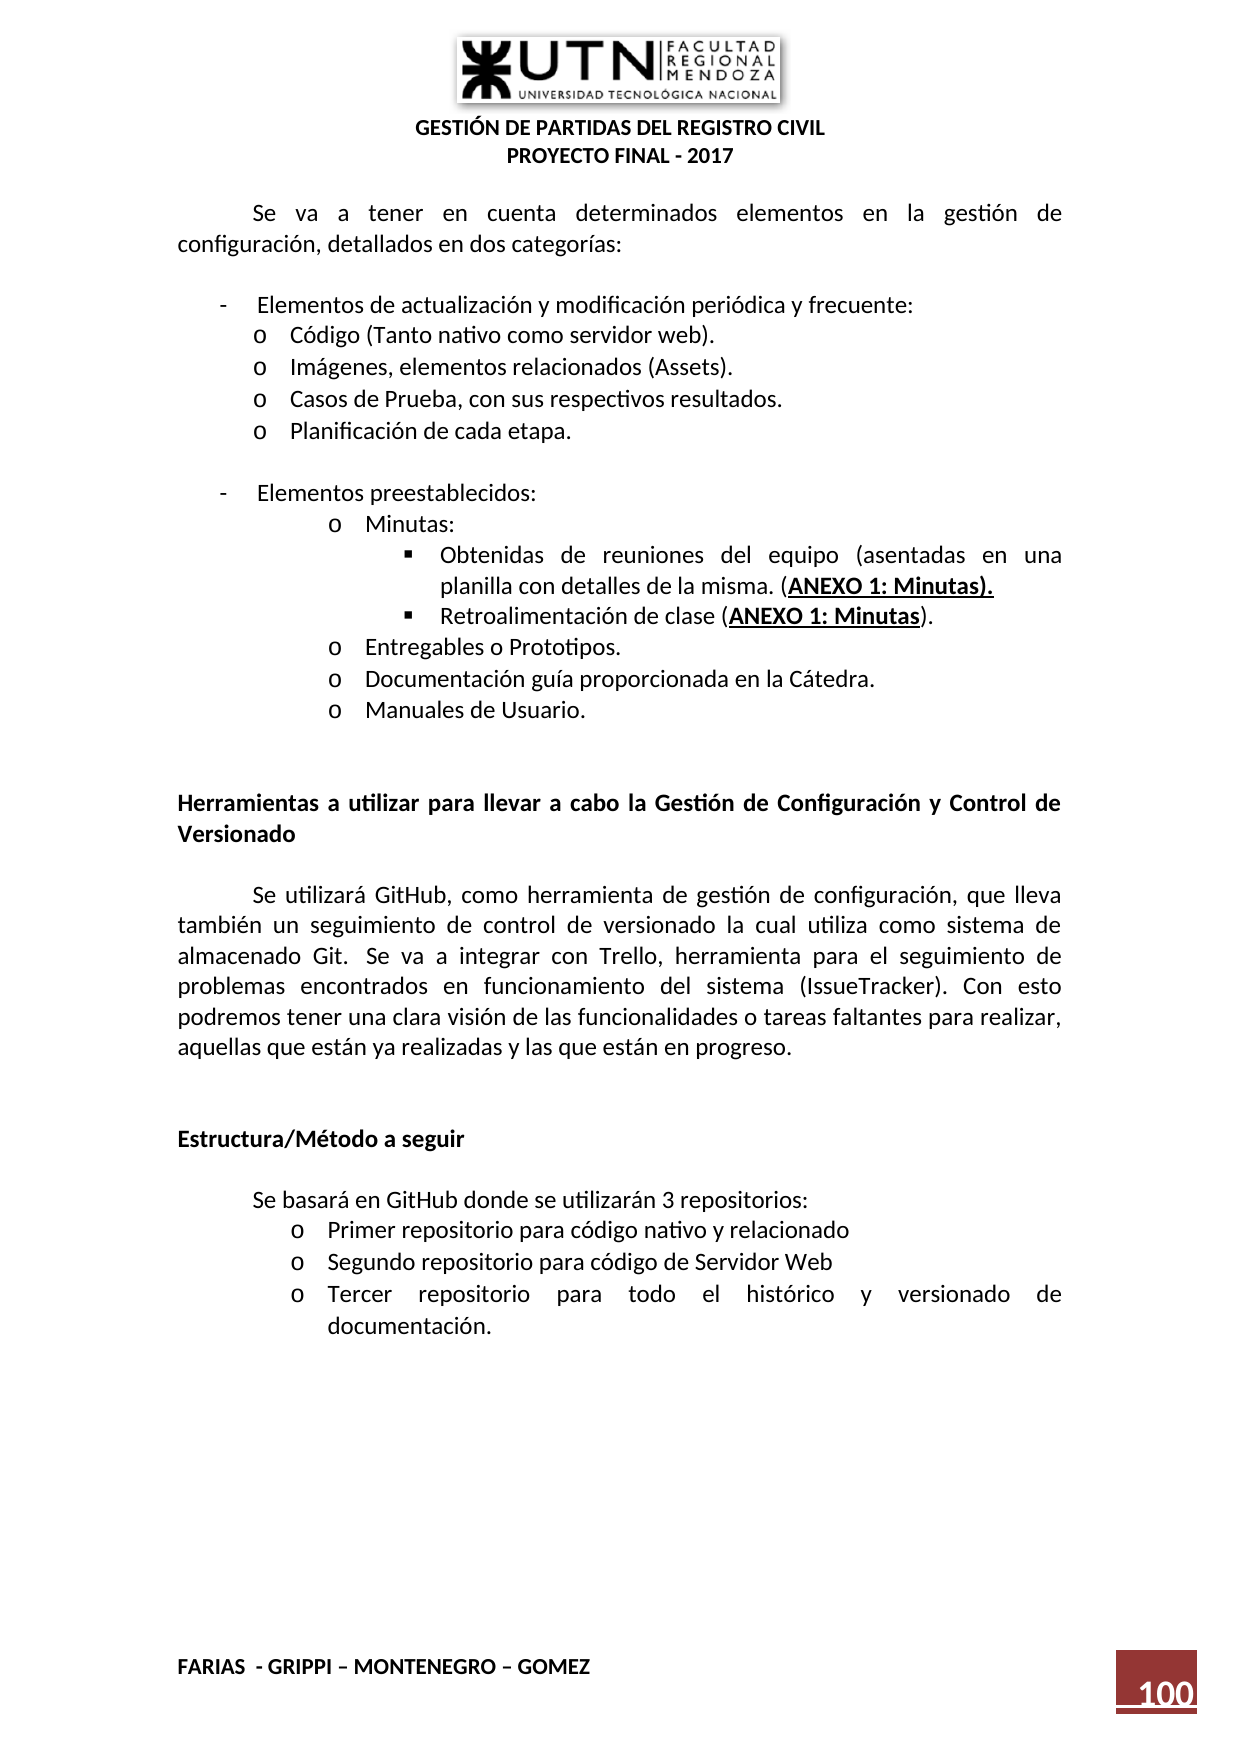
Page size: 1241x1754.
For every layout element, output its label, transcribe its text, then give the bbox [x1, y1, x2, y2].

list Código (Tanto nativo como servidor web). [252, 319, 1063, 351]
list Elementos de actualización y modificación periódica y frecuente: [219, 289, 1063, 319]
list Segundo repositorio para código de Servidor Web [290, 1246, 1063, 1278]
text Herramientas a utilizar para llevar a cabo la Gestión de Configuración y Control de Versionado [177, 787, 1063, 848]
list Tercer repositorio para todo el histórico y versionado de documentación. [290, 1278, 1063, 1341]
text Se va a tener en cuenta determinados elementos en la gestión de configuración, detallados en dos categorías: [177, 197, 1063, 258]
list Obtenidas de reuniones del equipo (asentadas en una planilla con detalles de la misma. (ANEXO 1: Minutas). [402, 539, 1063, 601]
list Retroalimentación de clase (ANEXO 1: Minutas). [402, 601, 1063, 631]
picture [449, 29, 791, 114]
list Planificación de cada etapa. [252, 415, 1063, 447]
text Se utilizará GitHub, como herramienta de gestión de configuración, que lleva también un seguimiento de control de versionado la cual utiliza como sistema de almacenado Git. Se va a integrar con Trello, herramienta para el seguimiento de problemas encontrados en funcionamiento del sistema (IssueTracker). Con esto podremos tener una clara visión de las funcionalidades o tareas faltantes para realizar, aquellas que están ya realizadas y las que están en progreso. [177, 879, 1063, 1062]
list Casos de Prueba, con sus respectivos resultados. [252, 383, 1063, 415]
list Documentación guía proporcionada en la Cátedra. [327, 663, 1063, 694]
list Entregables o Prototipos. [327, 631, 1063, 663]
list Imágenes, elementos relacionados (Assets). [252, 351, 1063, 383]
list Primer repositorio para código nativo y relacionado [290, 1215, 1063, 1246]
list Minutas: [327, 508, 1063, 539]
text Estructura/Método a seguir [177, 1123, 1063, 1154]
list Elementos preestablecidos: [219, 477, 1063, 508]
list Manuales de Usuario. [327, 694, 1063, 726]
text Se basará en GitHub donde se utilizarán 3 repositorios: [177, 1184, 1063, 1215]
